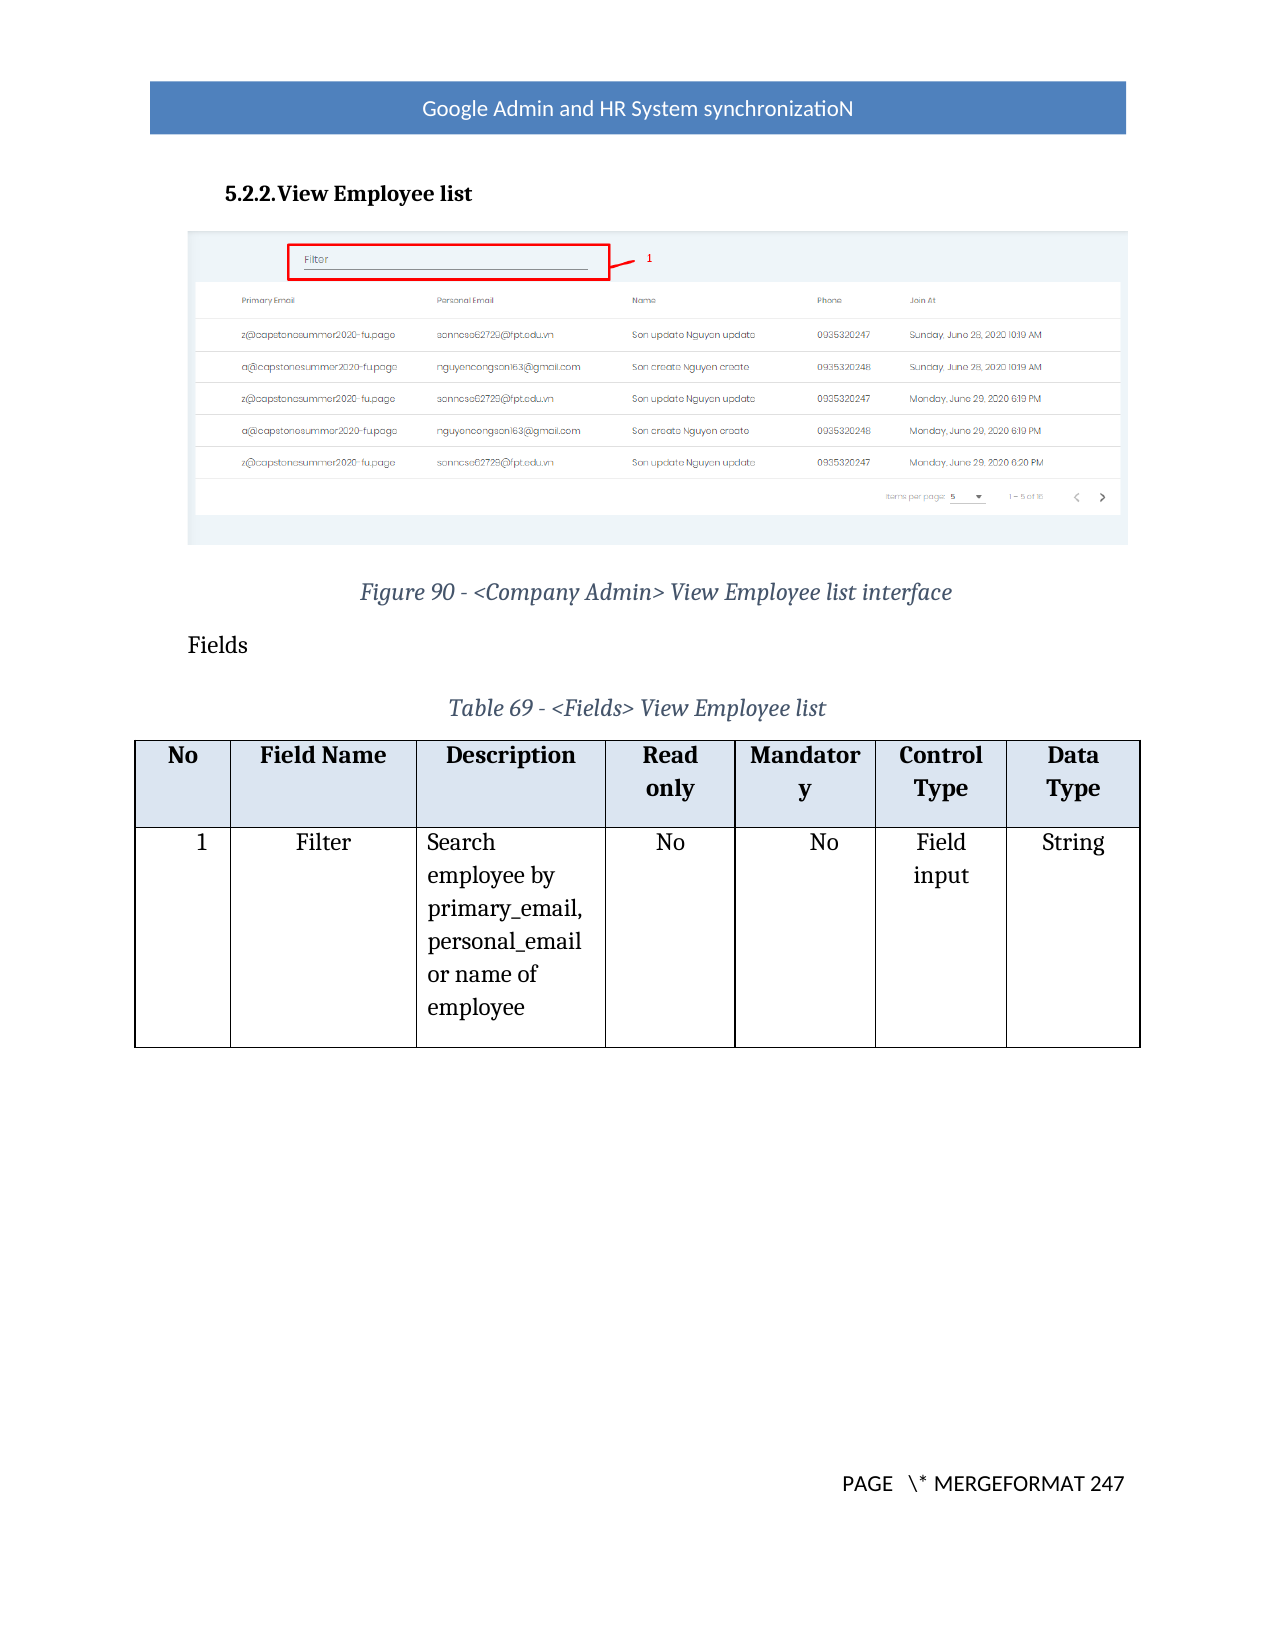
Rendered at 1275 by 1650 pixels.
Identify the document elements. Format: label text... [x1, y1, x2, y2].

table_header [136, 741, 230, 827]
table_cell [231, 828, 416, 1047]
text Fields [187, 631, 1125, 660]
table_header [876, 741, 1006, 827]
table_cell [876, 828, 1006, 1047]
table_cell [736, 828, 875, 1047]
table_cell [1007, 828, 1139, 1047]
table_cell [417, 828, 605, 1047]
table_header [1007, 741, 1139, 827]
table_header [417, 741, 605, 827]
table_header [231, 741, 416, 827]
text Table 69 - <Fields> View Employee list [150, 693, 1125, 722]
text Figure 90 - <Company Admin> View Employee list interface [187, 577, 1125, 606]
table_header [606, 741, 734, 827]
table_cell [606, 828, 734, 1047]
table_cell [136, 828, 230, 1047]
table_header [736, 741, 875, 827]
picture [187, 231, 1128, 545]
subtitle View Employee list [225, 181, 1125, 207]
